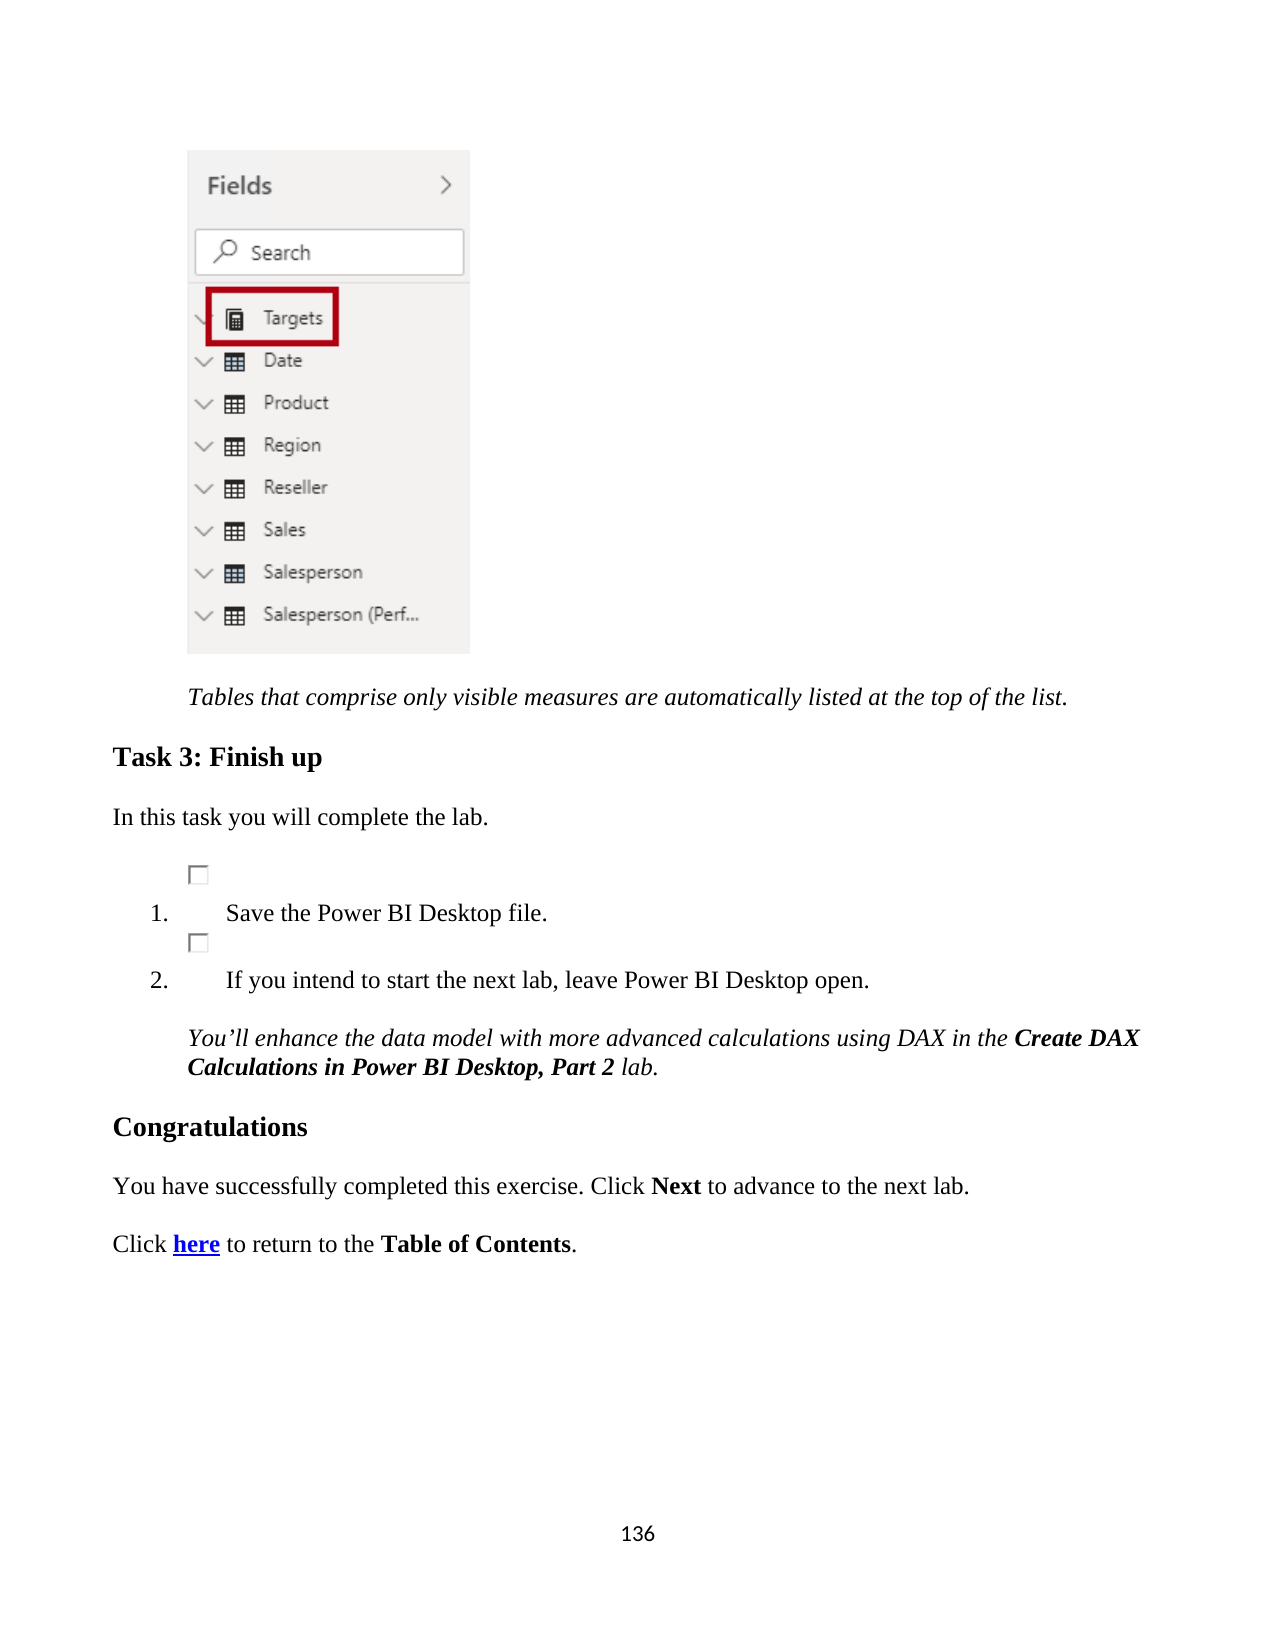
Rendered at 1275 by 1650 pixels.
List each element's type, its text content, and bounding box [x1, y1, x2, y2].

text You have successfully completed this exercise. Click Next to advance to the next lab. [112, 1171, 1162, 1200]
list Save the Power BI Desktop file. [150, 860, 1162, 927]
text You’ll enhance the data model with more advanced calculations using DAX in the Create DAX Calculations in Power BI Desktop, Part 2 lab. [187, 1023, 1162, 1081]
text In this task you will complete the lab. [112, 802, 1162, 831]
list If you intend to start the next lab, leave Power BI Desktop open. [150, 927, 1162, 994]
text Congratulations [112, 1110, 1162, 1142]
picture [187, 150, 471, 654]
text Click here to return to the Table of Contents. [112, 1229, 1162, 1258]
text Tables that comprise only visible measures are automatically listed at the top of the list. [187, 682, 1162, 711]
text Task 3: Finish up [112, 740, 1162, 773]
